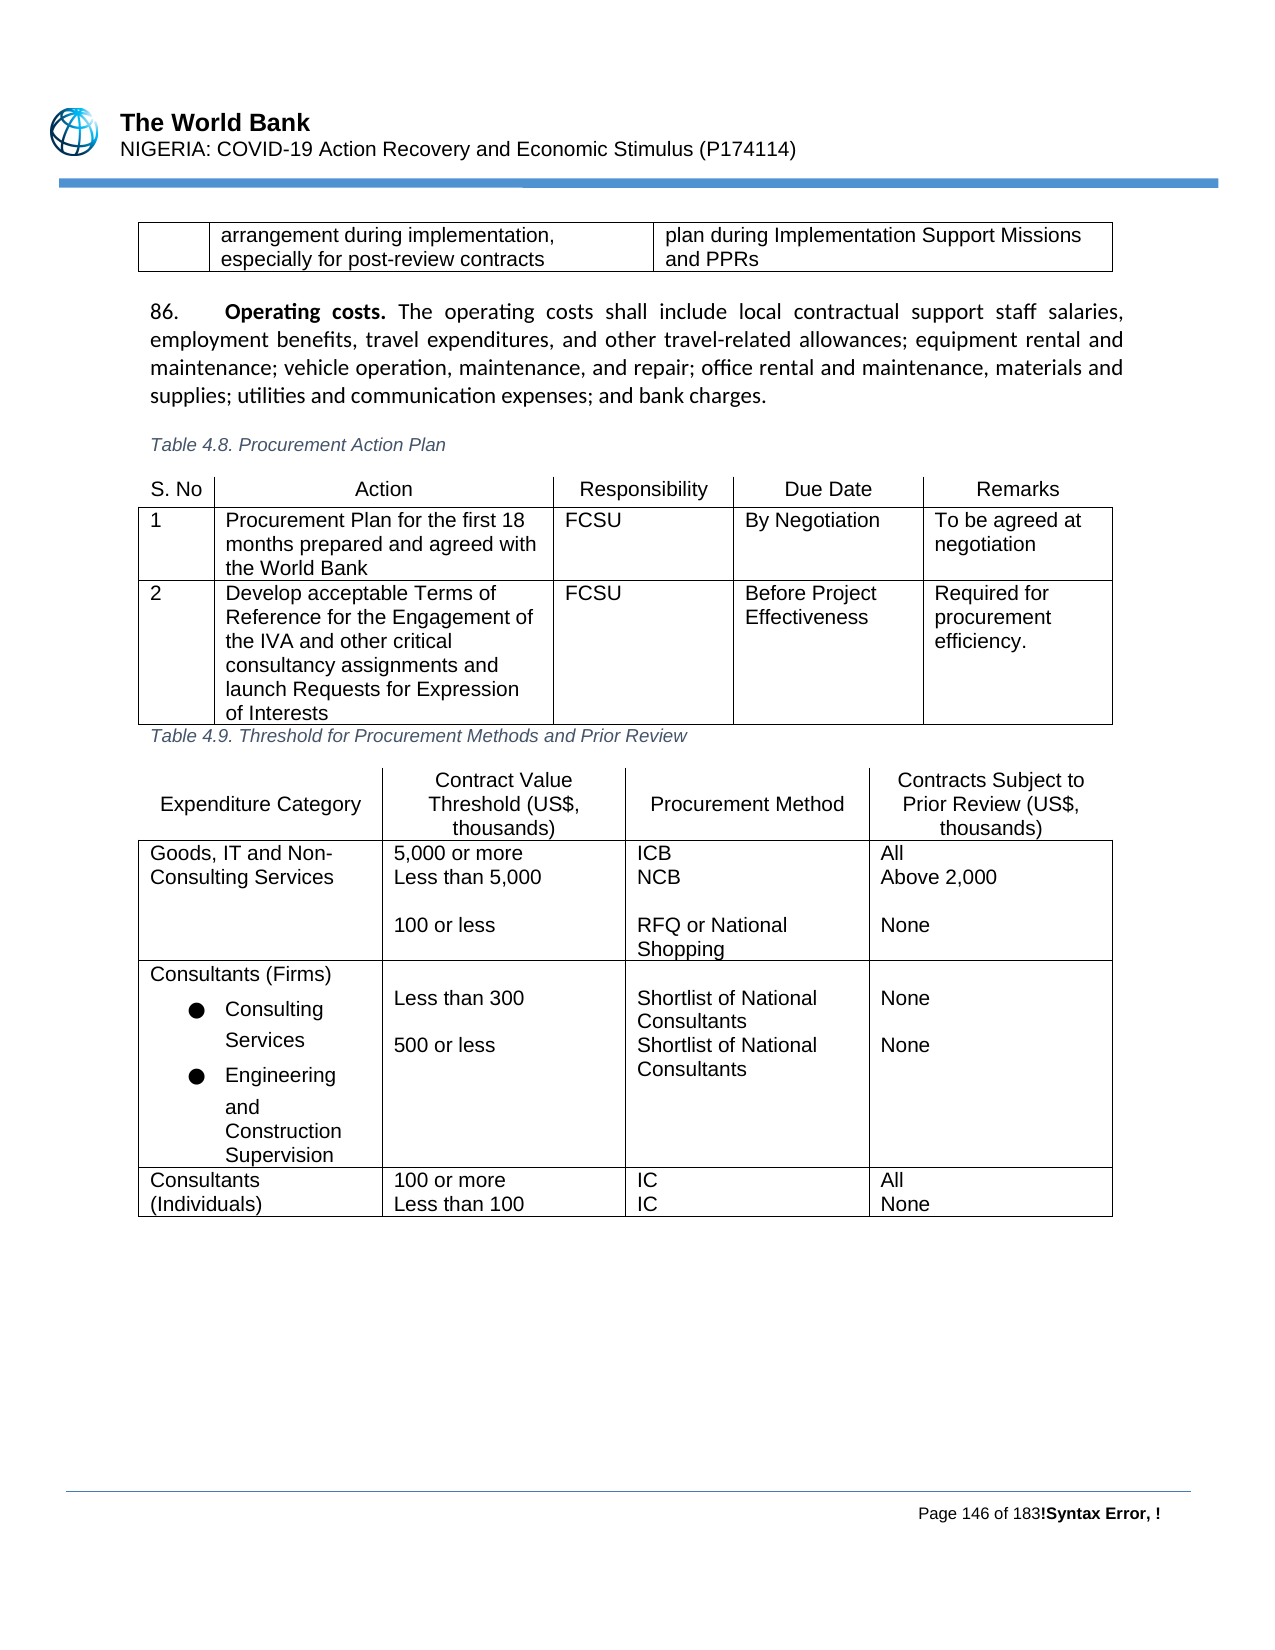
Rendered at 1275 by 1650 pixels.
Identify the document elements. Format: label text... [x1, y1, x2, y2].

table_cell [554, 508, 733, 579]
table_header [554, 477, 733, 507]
picture [50, 108, 99, 156]
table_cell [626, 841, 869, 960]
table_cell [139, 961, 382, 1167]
list Operating costs. The operating costs shall include local contractual support staff salaries, employment benefits, travel expenditures, and other travel-related allowances; equipment rental and maintenance; vehicle operation, maintenance, and repair; office rental and maintenance, materials and supplies; utilities and communication expenses; and bank charges. [150, 297, 1125, 409]
text Table 4.8. Procurement Action Plan [150, 434, 1125, 456]
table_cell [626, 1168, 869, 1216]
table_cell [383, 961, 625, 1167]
text Table 4.9. Threshold for Procurement Methods and Prior Review [150, 725, 1125, 747]
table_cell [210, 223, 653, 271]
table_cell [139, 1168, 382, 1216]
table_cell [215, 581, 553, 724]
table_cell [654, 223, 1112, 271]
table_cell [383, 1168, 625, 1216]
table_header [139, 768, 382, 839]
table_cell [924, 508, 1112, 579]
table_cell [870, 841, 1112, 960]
picture [72, 118, 78, 126]
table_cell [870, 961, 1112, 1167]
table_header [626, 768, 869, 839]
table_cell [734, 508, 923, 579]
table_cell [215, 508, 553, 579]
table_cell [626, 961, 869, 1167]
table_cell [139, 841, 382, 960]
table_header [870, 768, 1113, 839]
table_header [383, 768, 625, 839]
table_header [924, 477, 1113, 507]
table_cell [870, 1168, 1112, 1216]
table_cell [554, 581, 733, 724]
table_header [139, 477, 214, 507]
picture [65, 116, 72, 122]
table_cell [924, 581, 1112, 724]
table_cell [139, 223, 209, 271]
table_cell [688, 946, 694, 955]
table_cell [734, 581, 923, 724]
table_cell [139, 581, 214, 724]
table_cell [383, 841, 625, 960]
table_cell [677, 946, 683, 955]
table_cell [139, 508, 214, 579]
picture [81, 108, 99, 144]
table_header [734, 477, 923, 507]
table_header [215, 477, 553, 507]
